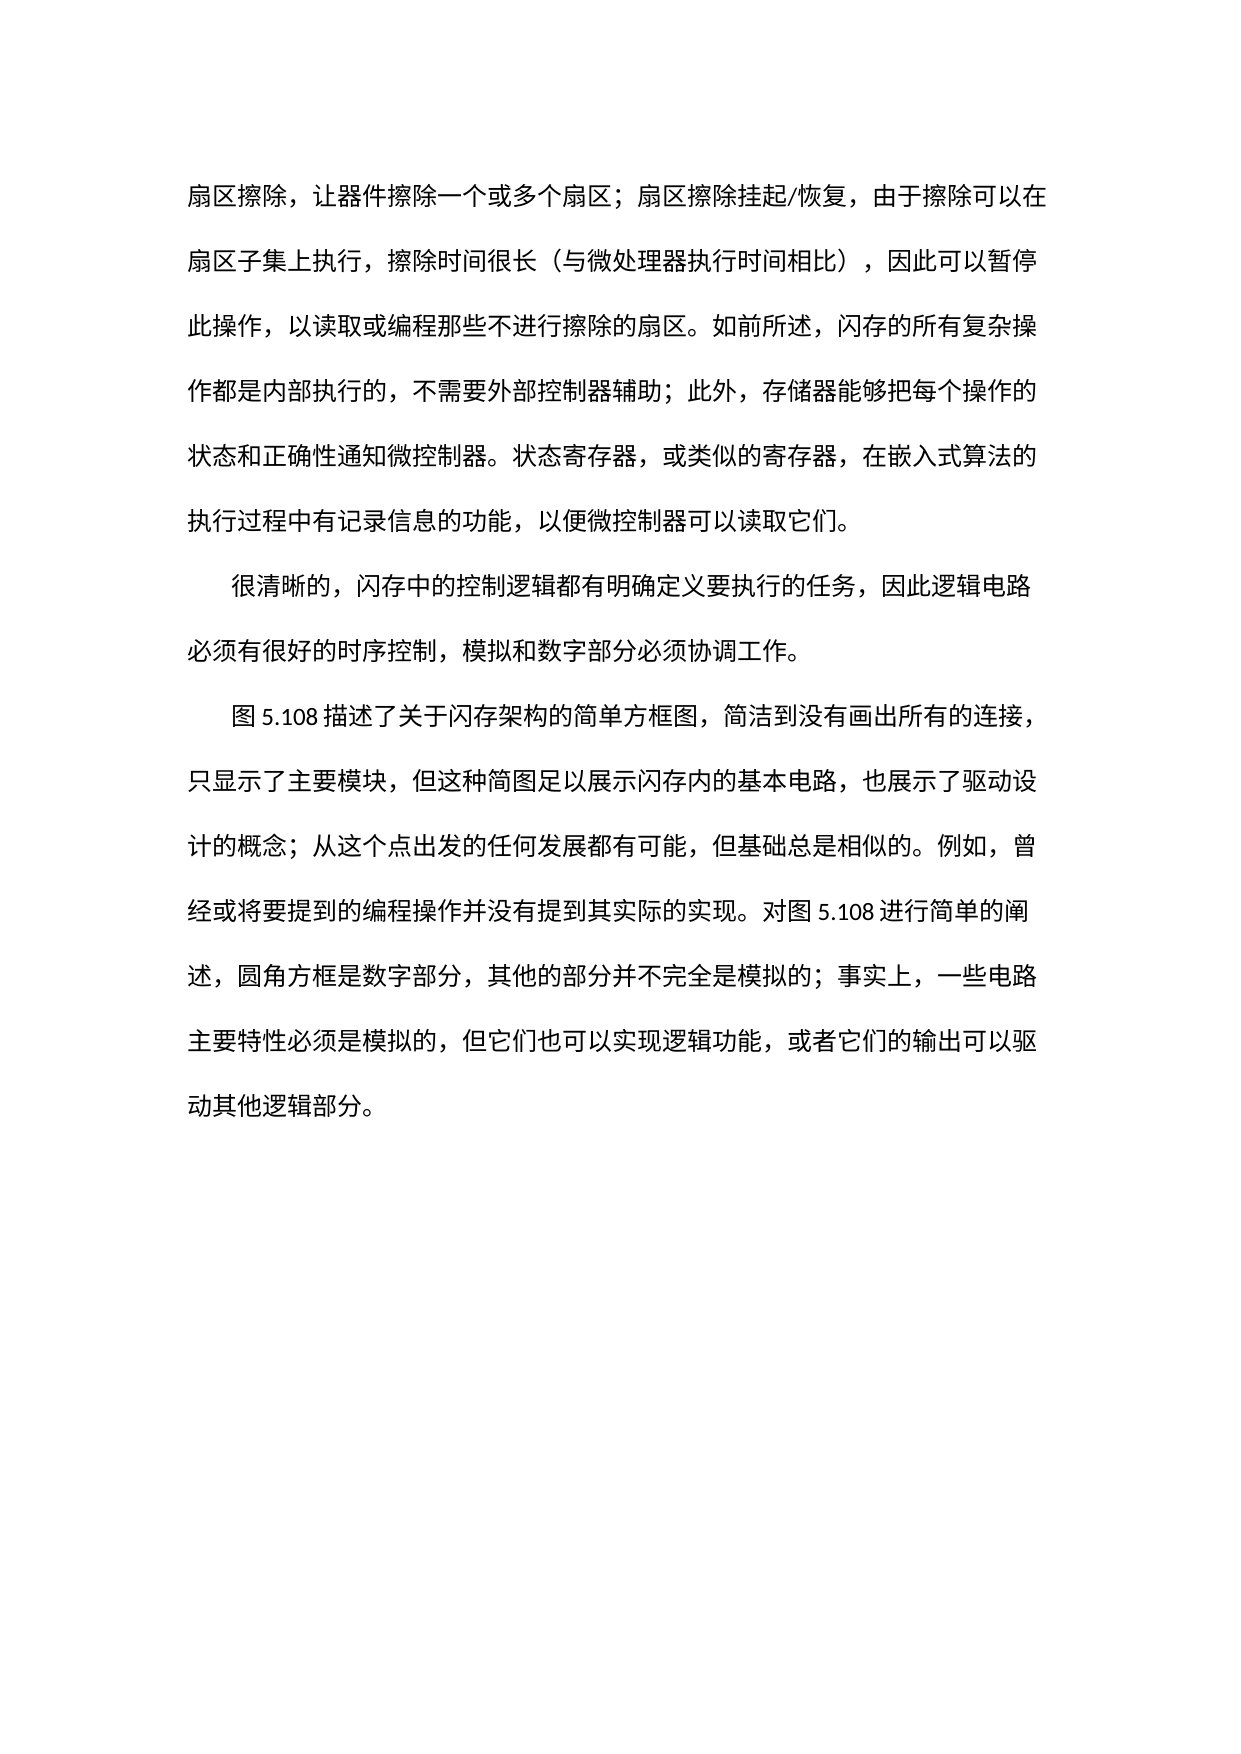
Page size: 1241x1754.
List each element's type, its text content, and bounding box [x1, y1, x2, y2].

text 图5.108描述了关于闪存架构的简单方框图，简洁到没有画出所有的连接，只显示了主要模块，但这种简图足以展示闪存内的基本电路，也展示了驱动设计的概念；从这个点出发的任何发展都有可能，但基础总是相似的。例如，曾经或将要提到的编程操作并没有提到其实际的实现。对图5.108进行简单的阐述，圆角方框是数字部分，其他的部分并不完全是模拟的；事实上，一些电路主要特性必须是模拟的，但它们也可以实现逻辑功能，或者它们的输出可以驱动其他逻辑部分。 [187, 682, 1053, 1137]
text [187, 162, 1053, 552]
text 很清晰的，闪存中的控制逻辑都有明确定义要执行的任务，因此逻辑电路必须有很好的时序控制，模拟和数字部分必须协调工作。 [187, 552, 1053, 682]
